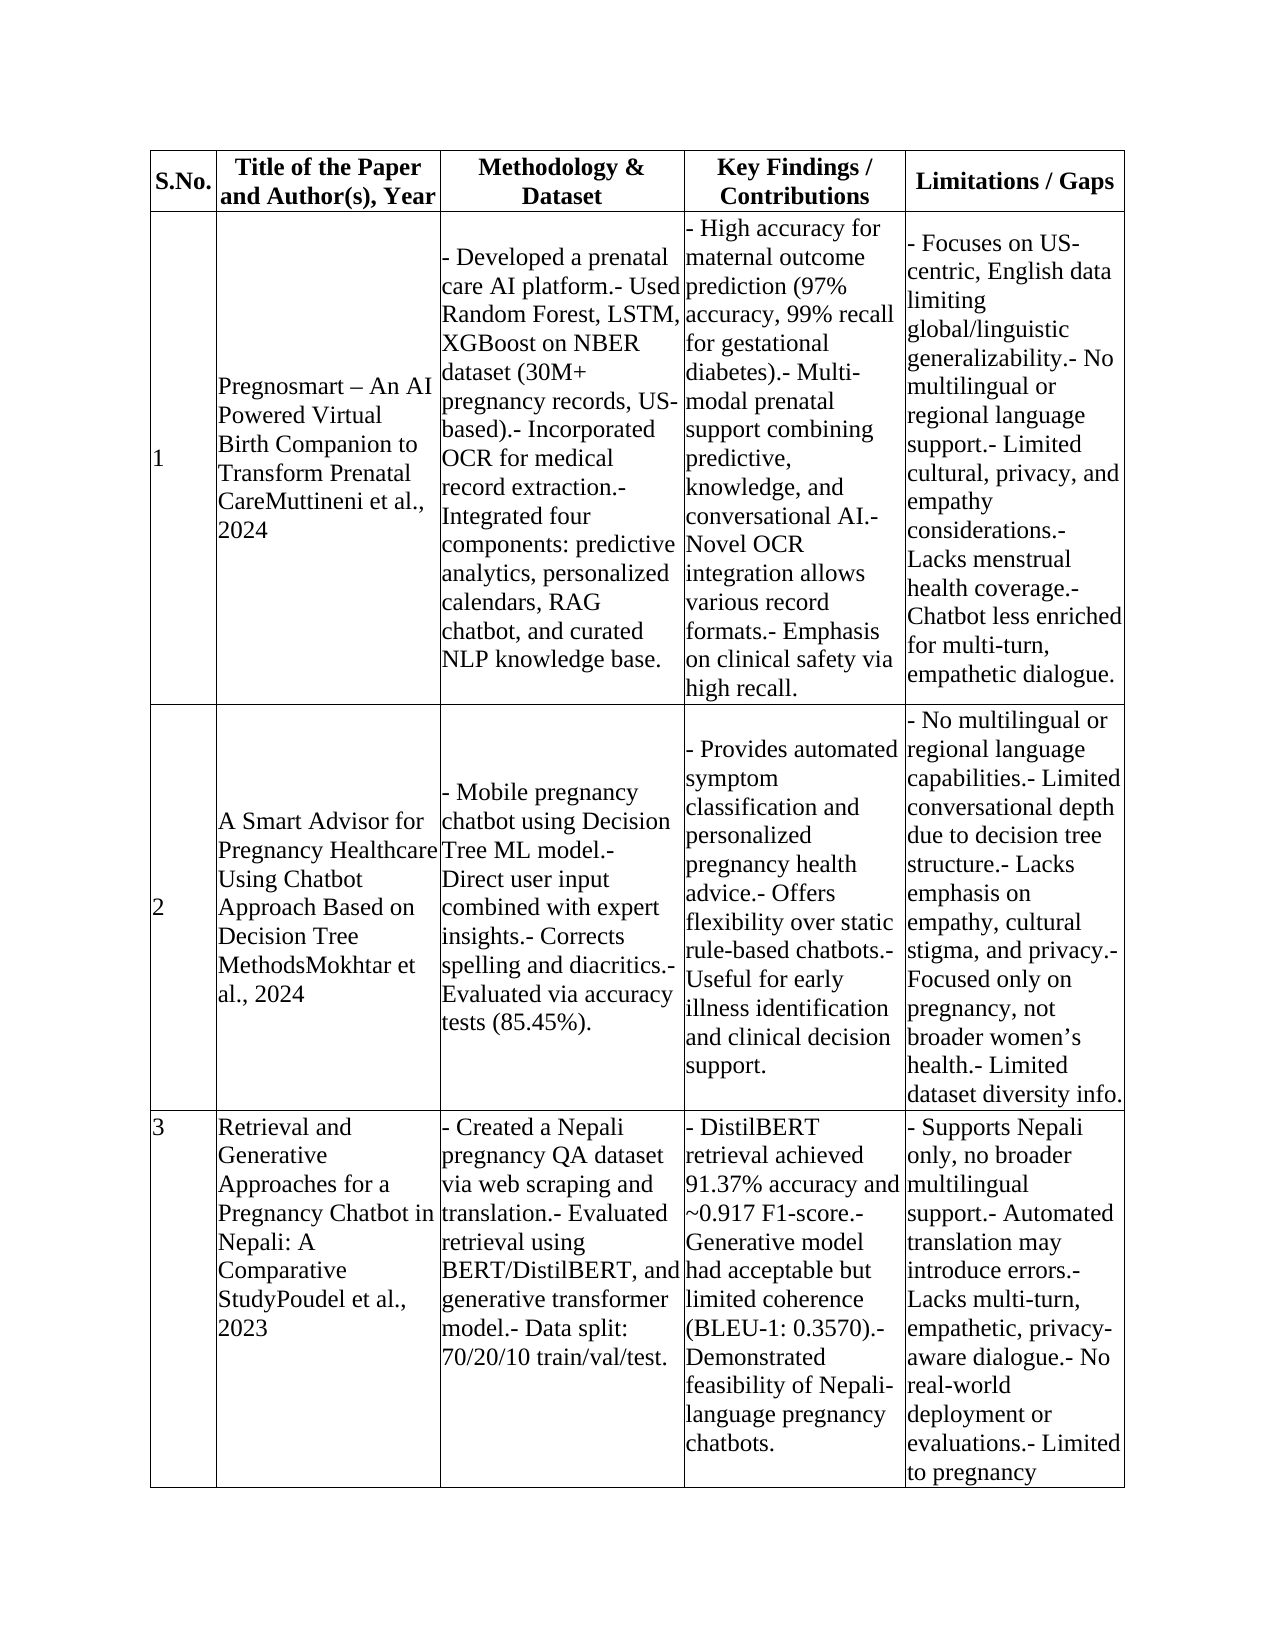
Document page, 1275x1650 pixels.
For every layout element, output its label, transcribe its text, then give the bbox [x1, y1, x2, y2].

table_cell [906, 1111, 1124, 1487]
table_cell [441, 1111, 684, 1487]
table_cell - Mobile pregnancy chatbot using Decision Tree ML model.- Direct user input combined with expert insights.- Corrects spelling and diacritics.- Evaluated via accuracy tests (85.45%). [441, 705, 684, 1110]
table_cell - Focuses on US-centric, English data limiting global/linguistic generalizability.- No multilingual or regional language support.- Limited cultural, privacy, and empathy considerations.- Lacks menstrual health coverage.- Chatbot less enriched for multi-turn, empathetic dialogue. [906, 212, 1124, 703]
table_cell 3 [151, 1111, 216, 1487]
table_cell - No multilingual or regional language capabilities.- Limited conversational depth due to decision tree structure.- Lacks emphasis on empathy, cultural stigma, and privacy.- Focused only on pregnancy, not broader women’s health.- Limited dataset diversity info. [906, 705, 1124, 1110]
table_cell - High accuracy for maternal outcome prediction (97% accuracy, 99% recall for gestational diabetes).- Multi-modal prenatal support combining predictive, knowledge, and conversational AI.- Novel OCR integration allows various record formats.- Emphasis on clinical safety via high recall. [685, 212, 905, 703]
table_cell - Provides automated symptom classification and personalized pregnancy health advice.- Offers flexibility over static rule-based chatbots.- Useful for early illness identification and clinical decision support. [685, 705, 905, 1110]
table_header Title of the Paper and Author(s), Year [217, 151, 440, 211]
table_header S.No. [151, 151, 216, 211]
table_cell 1 [151, 212, 216, 703]
table_header Methodology & Dataset [441, 151, 684, 211]
table_header Key Findings / Contributions [685, 151, 905, 211]
table_cell Pregnosmart – An AI Powered Virtual Birth Companion to Transform Prenatal CareMuttineni et al., 2024 [217, 212, 440, 703]
table_cell 2 [151, 705, 216, 1110]
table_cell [217, 1111, 440, 1487]
table_cell - Developed a prenatal care AI platform.- Used Random Forest, LSTM, XGBoost on NBER dataset (30M+ pregnancy records, US-based).- Incorporated OCR for medical record extraction.- Integrated four components: predictive analytics, personalized calendars, RAG chatbot, and curated NLP knowledge base. [441, 212, 684, 703]
table_header Limitations / Gaps [906, 151, 1124, 211]
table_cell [685, 1111, 905, 1487]
table_cell A Smart Advisor for Pregnancy Healthcare Using Chatbot Approach Based on Decision Tree MethodsMokhtar et al., 2024 [217, 705, 440, 1110]
